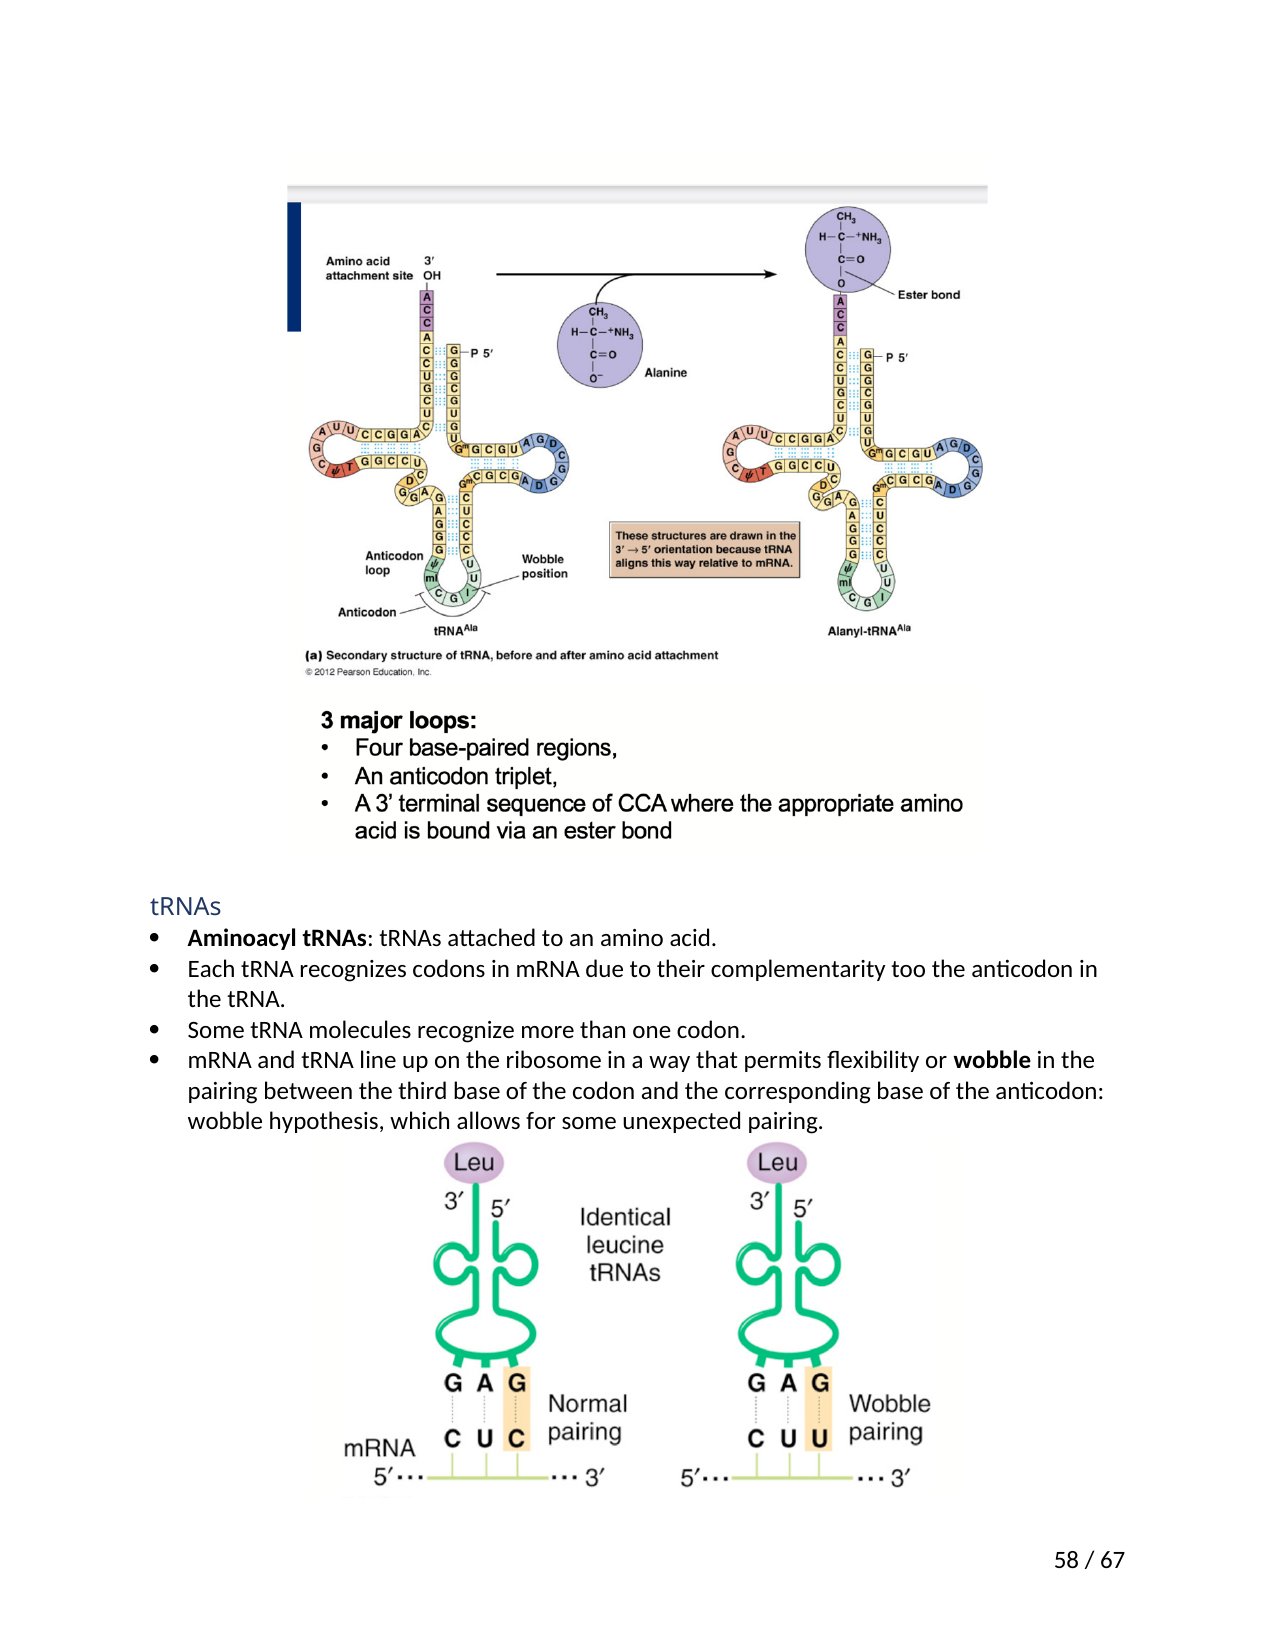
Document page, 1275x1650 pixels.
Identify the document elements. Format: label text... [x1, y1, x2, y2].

list Each tRNA recognizes codons in mRNA due to their complementarity too the anticodon in the tRNA. [150, 953, 1125, 1014]
list Aminoacyl tRNAs: tRNAs attached to an amino acid. [150, 922, 1125, 953]
list Some tRNA molecules recognize more than one codon. [150, 1014, 1125, 1044]
picture [287, 150, 988, 854]
subtitle tRNAs [150, 888, 1125, 922]
picture [311, 1136, 964, 1498]
list mRNA and tRNA line up on the ribosome in a way that permits flexibility or wobble in the pairing between the third base of the codon and the corresponding base of the anticodon: wobble hypothesis, which allows for some unexpected pairing. [150, 1044, 1125, 1136]
